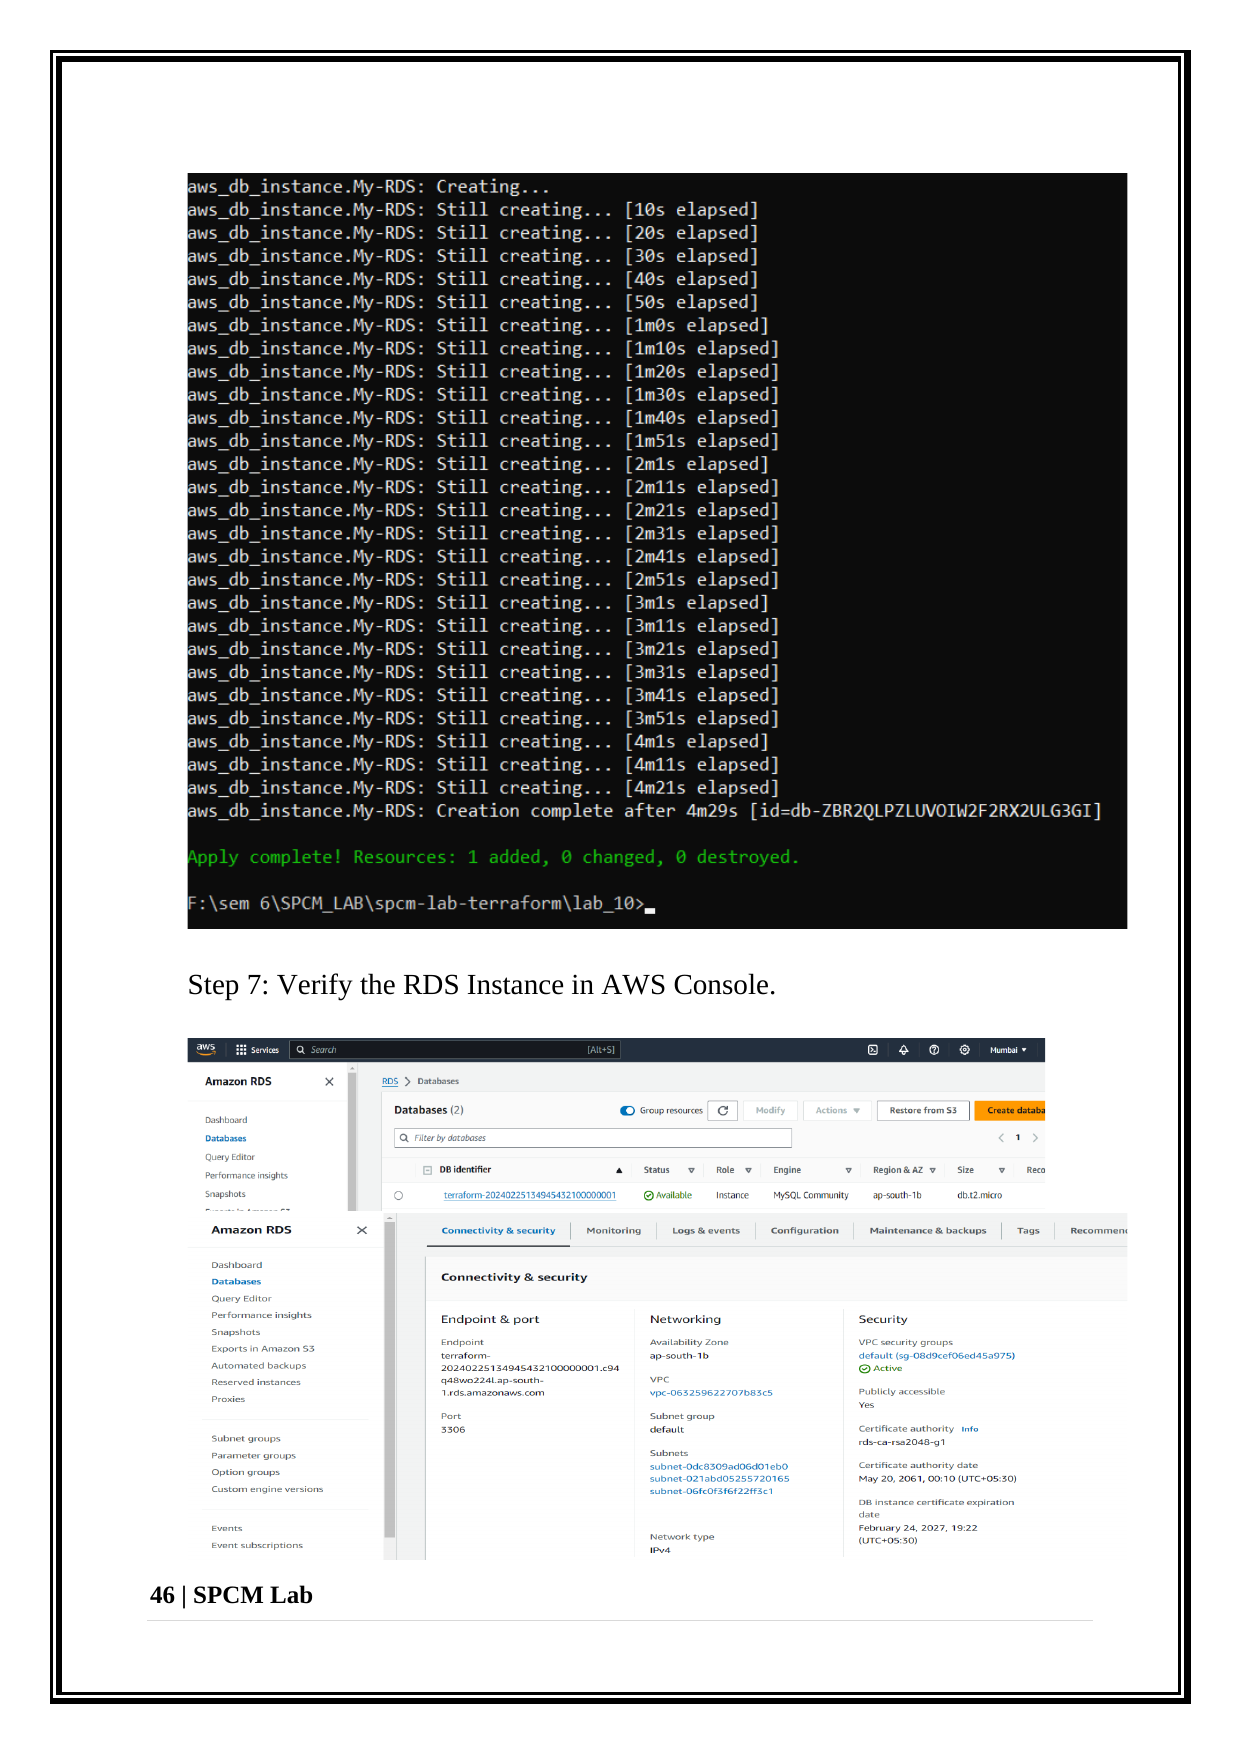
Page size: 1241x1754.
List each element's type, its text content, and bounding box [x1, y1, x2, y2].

picture [187, 1213, 1128, 1560]
picture [187, 173, 1128, 929]
text Step 7: Verify the RDS Instance in AWS Console. [187, 967, 1100, 1000]
picture [187, 1038, 1046, 1211]
